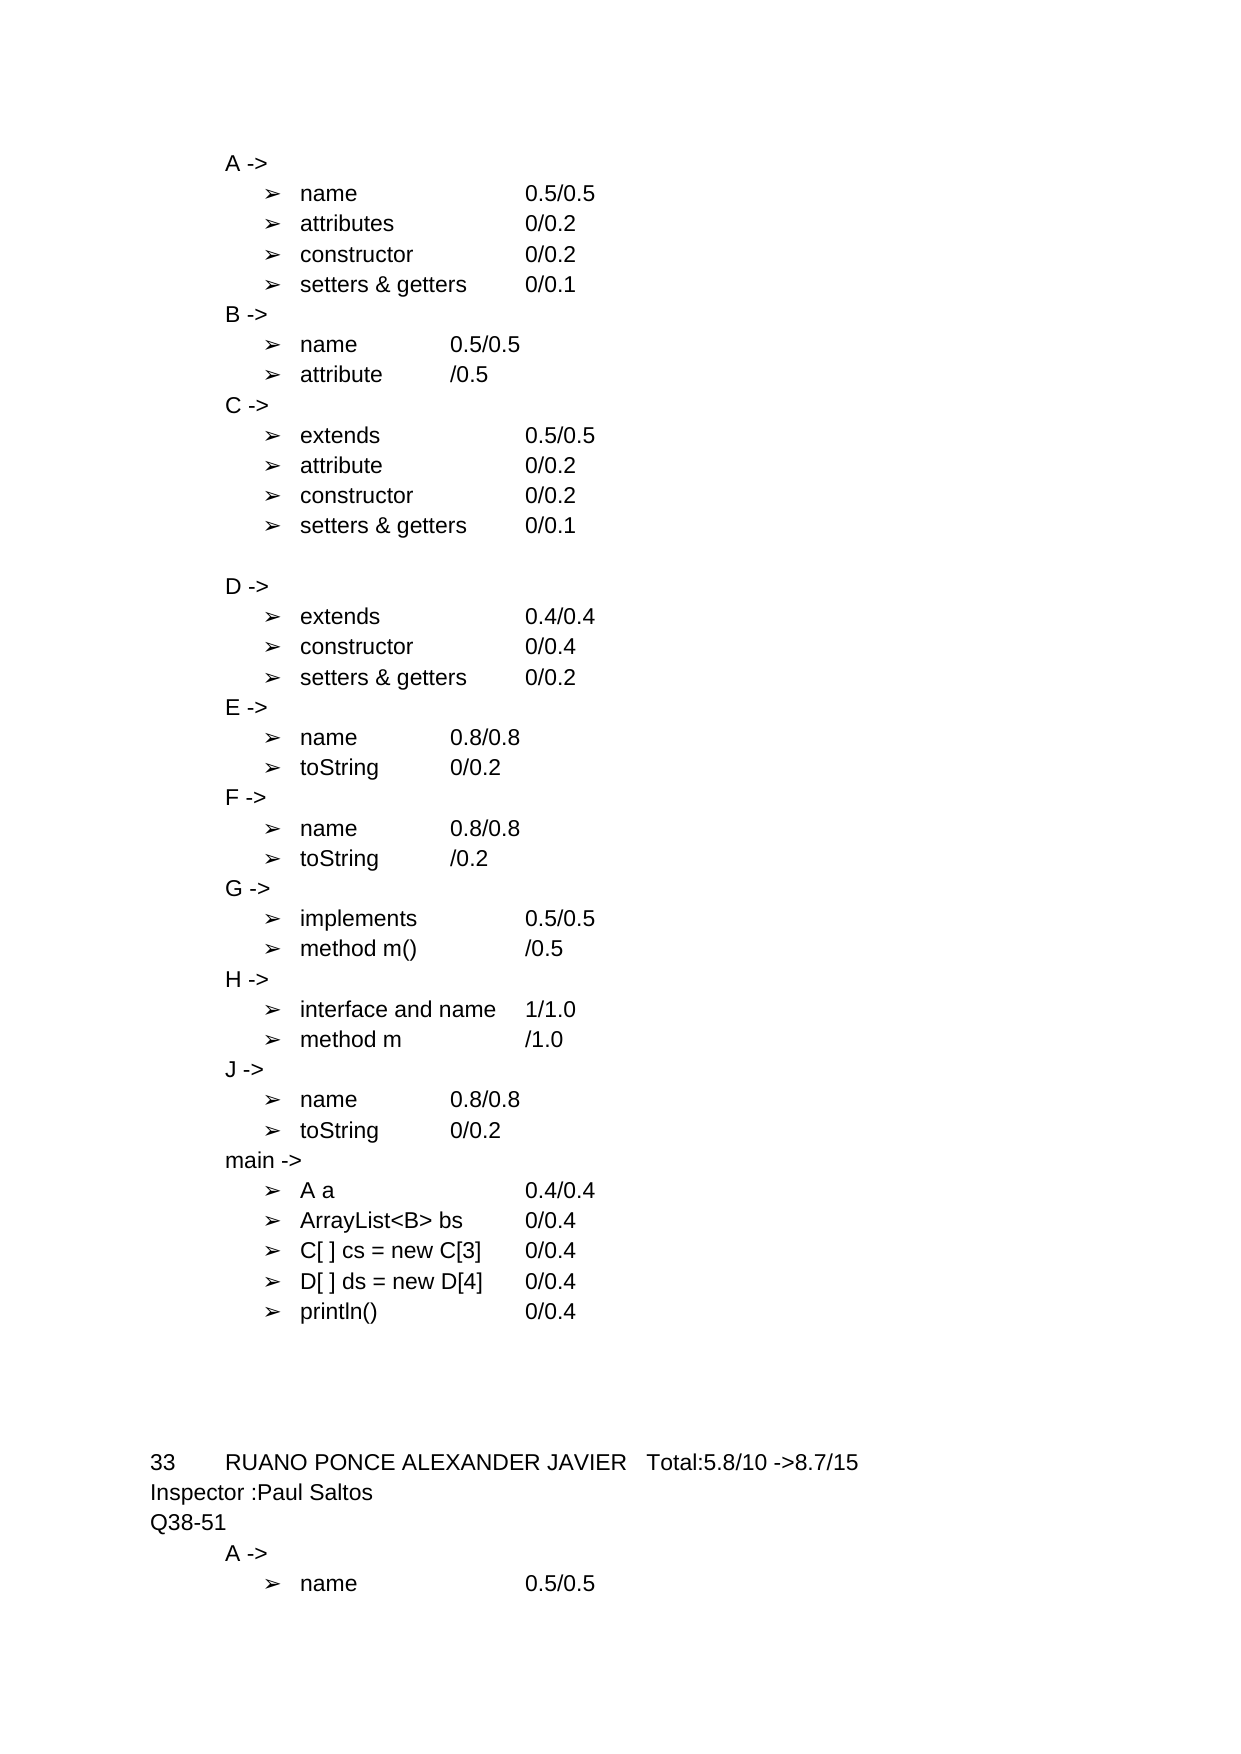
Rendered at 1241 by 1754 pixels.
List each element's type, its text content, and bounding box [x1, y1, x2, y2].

text D -> [225, 573, 1090, 599]
list toString /0.2 [262, 845, 1090, 871]
list constructor 0/0.2 [262, 241, 1090, 267]
list name 0.8/0.8 [262, 814, 1090, 841]
text Inspector :Paul Saltos [150, 1479, 1090, 1506]
text H -> [225, 966, 1090, 992]
text main -> [225, 1147, 1090, 1173]
list constructor 0/0.2 [262, 482, 1090, 509]
list interface and name 1/1.0 [262, 996, 1090, 1022]
text J -> [225, 1056, 1090, 1083]
list name 0.8/0.8 [262, 724, 1090, 750]
list constructor 0/0.4 [262, 633, 1090, 660]
list A a 0.4/0.4 [262, 1177, 1090, 1203]
text B -> [225, 301, 1090, 327]
list method m() /0.5 [262, 935, 1090, 962]
list attribute 0/0.2 [262, 452, 1090, 478]
list println() 0/0.4 [262, 1298, 1090, 1324]
list attributes 0/0.2 [262, 210, 1090, 237]
list name 0.5/0.5 [262, 331, 1090, 358]
list C[ ] cs = new C[3] 0/0.4 [262, 1237, 1090, 1264]
list setters & getters 0/0.1 [262, 512, 1090, 539]
list extends 0.4/0.4 [262, 603, 1090, 629]
text A -> [225, 1539, 1090, 1566]
text Q38-51 [150, 1509, 1090, 1536]
text A -> [225, 150, 1090, 176]
list setters & getters 0/0.1 [262, 271, 1090, 297]
list attribute /0.5 [262, 361, 1090, 388]
list extends 0.5/0.5 [262, 422, 1090, 448]
list toString 0/0.2 [262, 754, 1090, 781]
list setters & getters 0/0.2 [262, 663, 1090, 690]
list method m /1.0 [262, 1026, 1090, 1052]
list ArrayList<B> bs 0/0.4 [262, 1207, 1090, 1234]
list name 0.5/0.5 [262, 1570, 1090, 1596]
list name 0.5/0.5 [262, 180, 1090, 207]
text G -> [225, 875, 1090, 901]
text 33 RUANO PONCE ALEXANDER JAVIER Total:5.8/10 ->8.7/15 [150, 1449, 1090, 1475]
list toString 0/0.2 [262, 1117, 1090, 1143]
list name 0.8/0.8 [262, 1086, 1090, 1113]
list implements 0.5/0.5 [262, 905, 1090, 932]
text C -> [225, 392, 1090, 418]
list D[ ] ds = new D[4] 0/0.4 [262, 1268, 1090, 1294]
text F -> [225, 784, 1090, 811]
text E -> [225, 694, 1090, 720]
